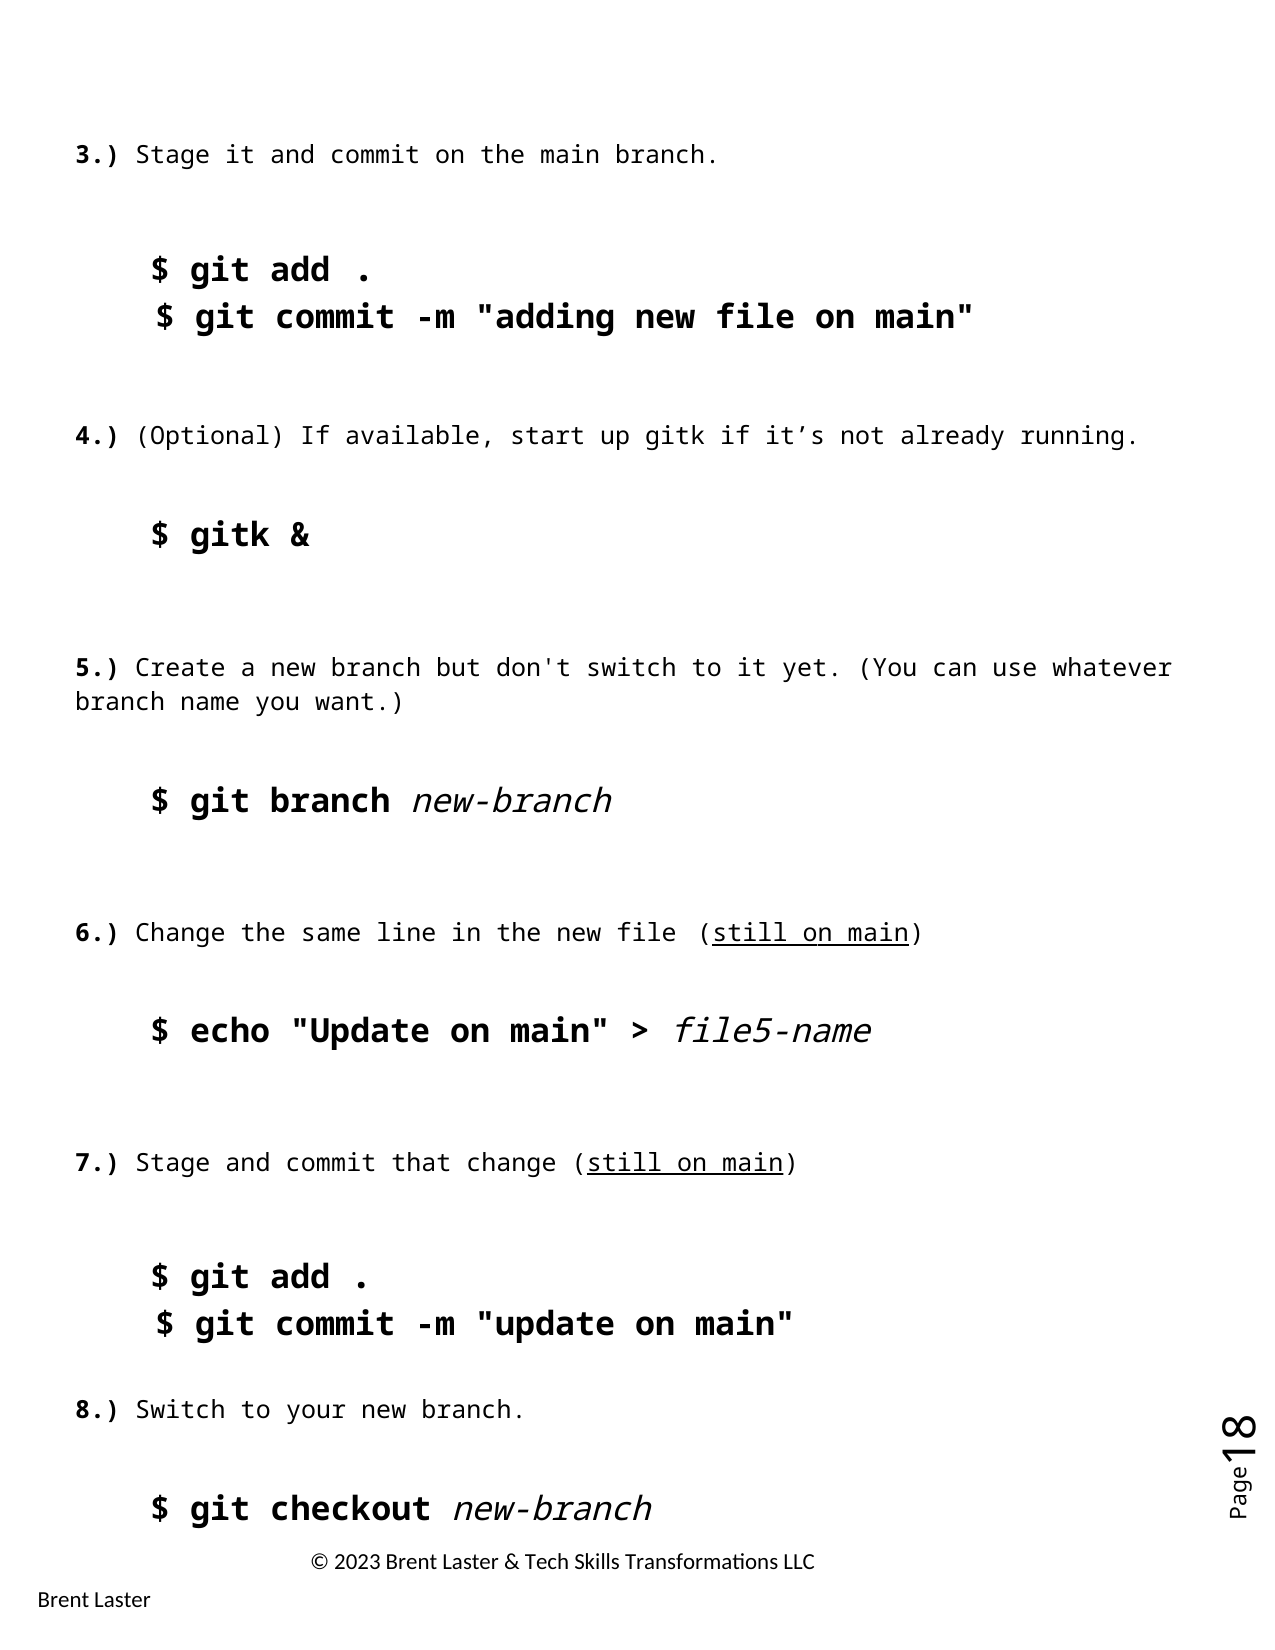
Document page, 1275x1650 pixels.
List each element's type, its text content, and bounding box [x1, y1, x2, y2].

text 5.) Create a new branch but don't switch to it yet. (You can use whatever branch name you want.) [75, 649, 1200, 717]
text $ gitk & [150, 511, 1200, 556]
text $ git checkout new-branch [150, 1485, 1200, 1530]
text $ git add . [150, 242, 1200, 293]
text $ git add . [150, 1249, 1200, 1300]
text 4.) (Optional) If available, start up gitk if it’s not already running. [75, 417, 1200, 452]
text 6.) Change the same line in the new file (still on main) [75, 915, 1200, 949]
text 3.) Stage it and commit on the main branch. [75, 137, 1200, 171]
text $ git commit -m "update on main" [75, 1300, 1200, 1345]
text 8.) Switch to your new branch. [75, 1392, 1200, 1426]
text 7.) Stage and commit that change (still on main) [75, 1144, 1200, 1178]
text $ git branch new-branch [150, 776, 1200, 822]
text $ echo "Update on main" > file5-name [75, 1007, 1200, 1052]
text $ git commit -m "adding new file on main" [75, 293, 1200, 338]
